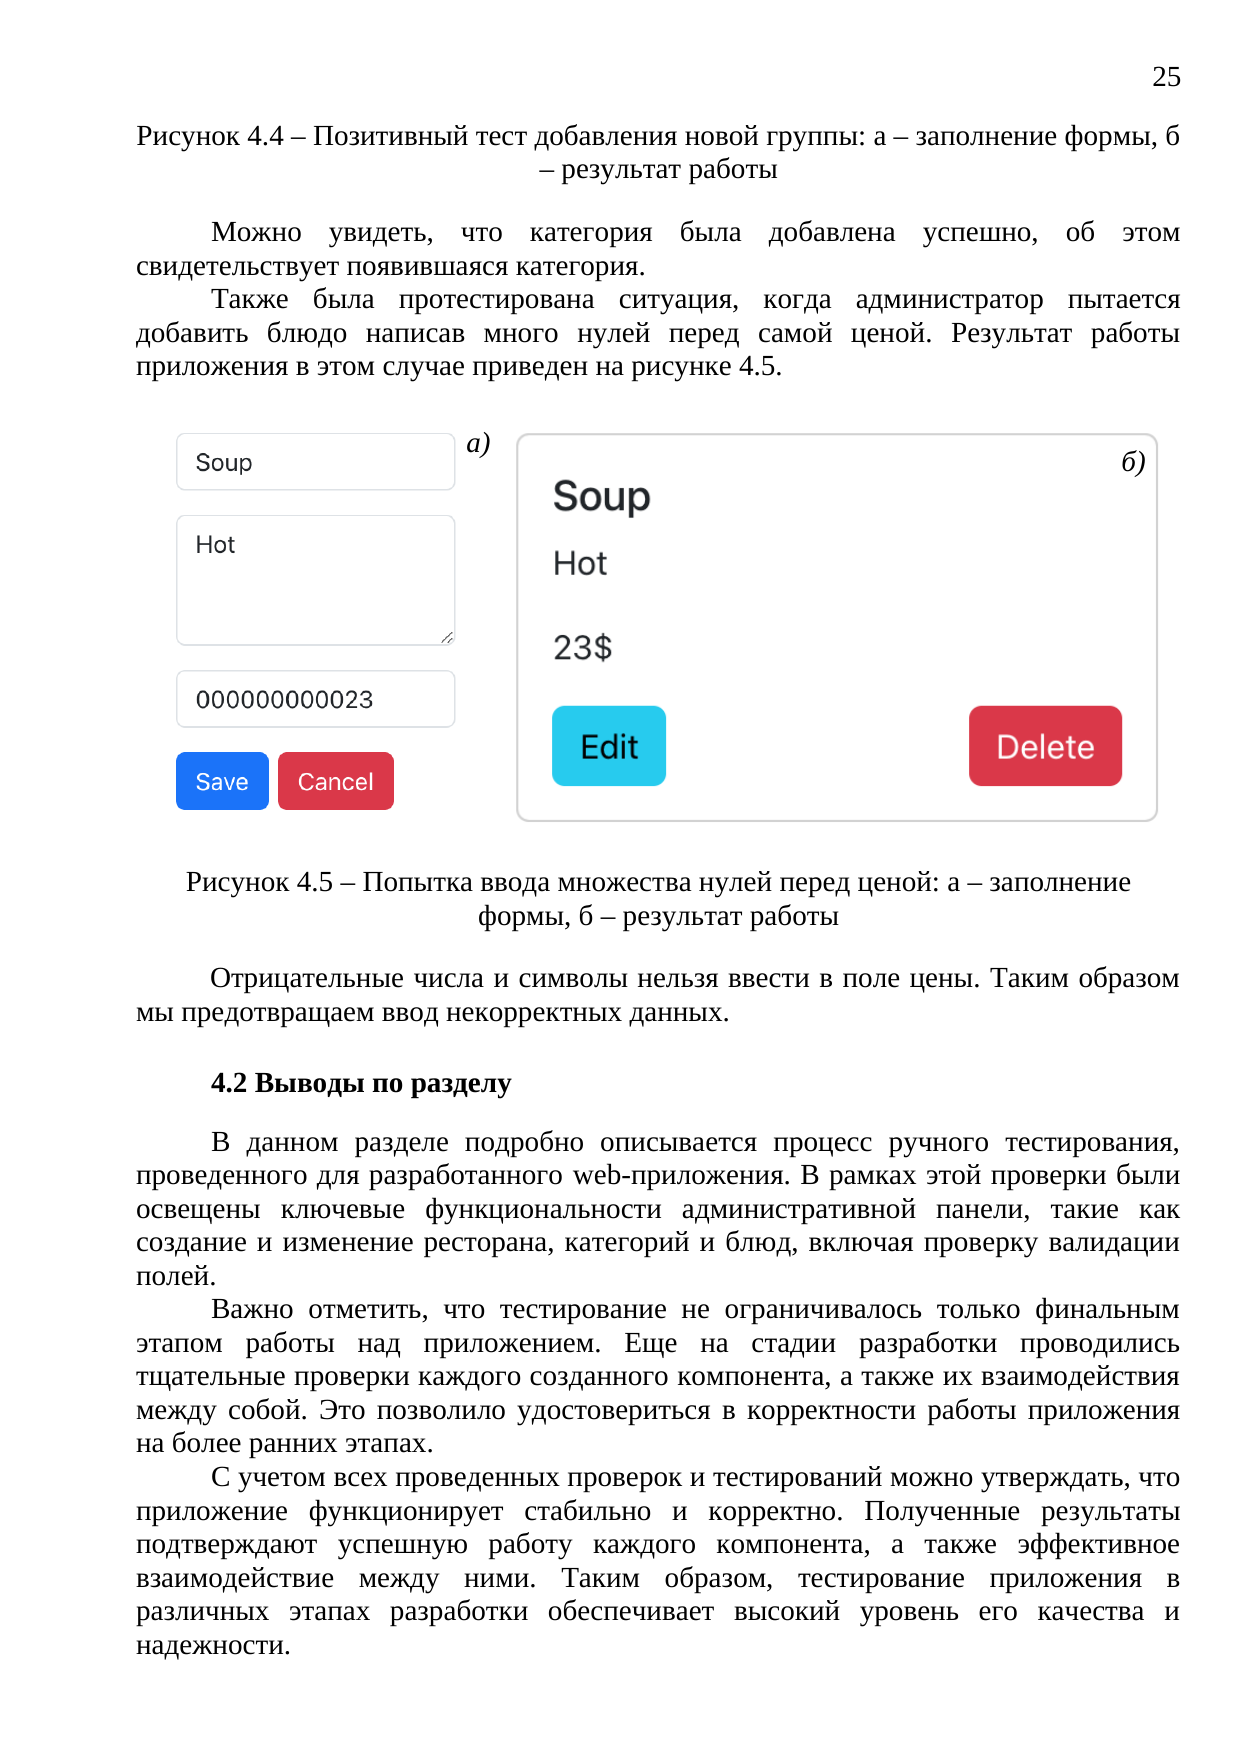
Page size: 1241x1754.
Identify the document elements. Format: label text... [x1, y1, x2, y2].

text Отрицательные числа и символы нельзя ввести в поле цены. Таким образом мы предотвращаем ввод некорректных данных. [136, 961, 1181, 1028]
text Также была протестирована ситуация, когда администратор пытается добавить блюдо написав много нулей перед самой ценой. Результат работы приложения в этом случае приведен на рисунке 4.5. [136, 281, 1181, 382]
picture [142, 411, 1175, 840]
text Важно отметить, что тестирование не ограничивалось только финальным этапом работы над приложением. Еще на стадии разработки проводились тщательные проверки каждого созданного компонента, а также их взаимодействия между собой. Это позволило удостовериться в корректности работы приложения на более ранних этапах. [136, 1291, 1181, 1459]
text Можно увидеть, что категория была добавлена успешно, об этом свидетельствует появившаяся категория. [136, 214, 1181, 281]
subtitle 4.2 Выводы по разделу [136, 1065, 1181, 1099]
text Рисунок 4.5 – Попытка ввода множества нулей перед ценой: а – заполнение формы, б – результат работы [136, 864, 1181, 931]
text С учетом всех проведенных проверок и тестирований можно утверждать, что приложение функционирует стабильно и корректно. Полученные результаты подтверждают успешную работу каждого компонента, а также эффективное взаимодействие между ними. Таким образом, тестирование приложения в различных этапах разработки обеспечивает высокий уровень его качества и надежности. [136, 1459, 1181, 1660]
text Рисунок 4.4 – Позитивный тест добавления новой группы: а – заполнение формы, б – результат работы [136, 118, 1181, 185]
text В данном разделе подробно описывается процесс ручного тестирования, проведенного для разработанного web-приложения. В рамках этой проверки были освещены ключевые функциональности административной панели, такие как создание и изменение ресторана, категорий и блюд, включая проверку валидации полей. [136, 1124, 1181, 1291]
